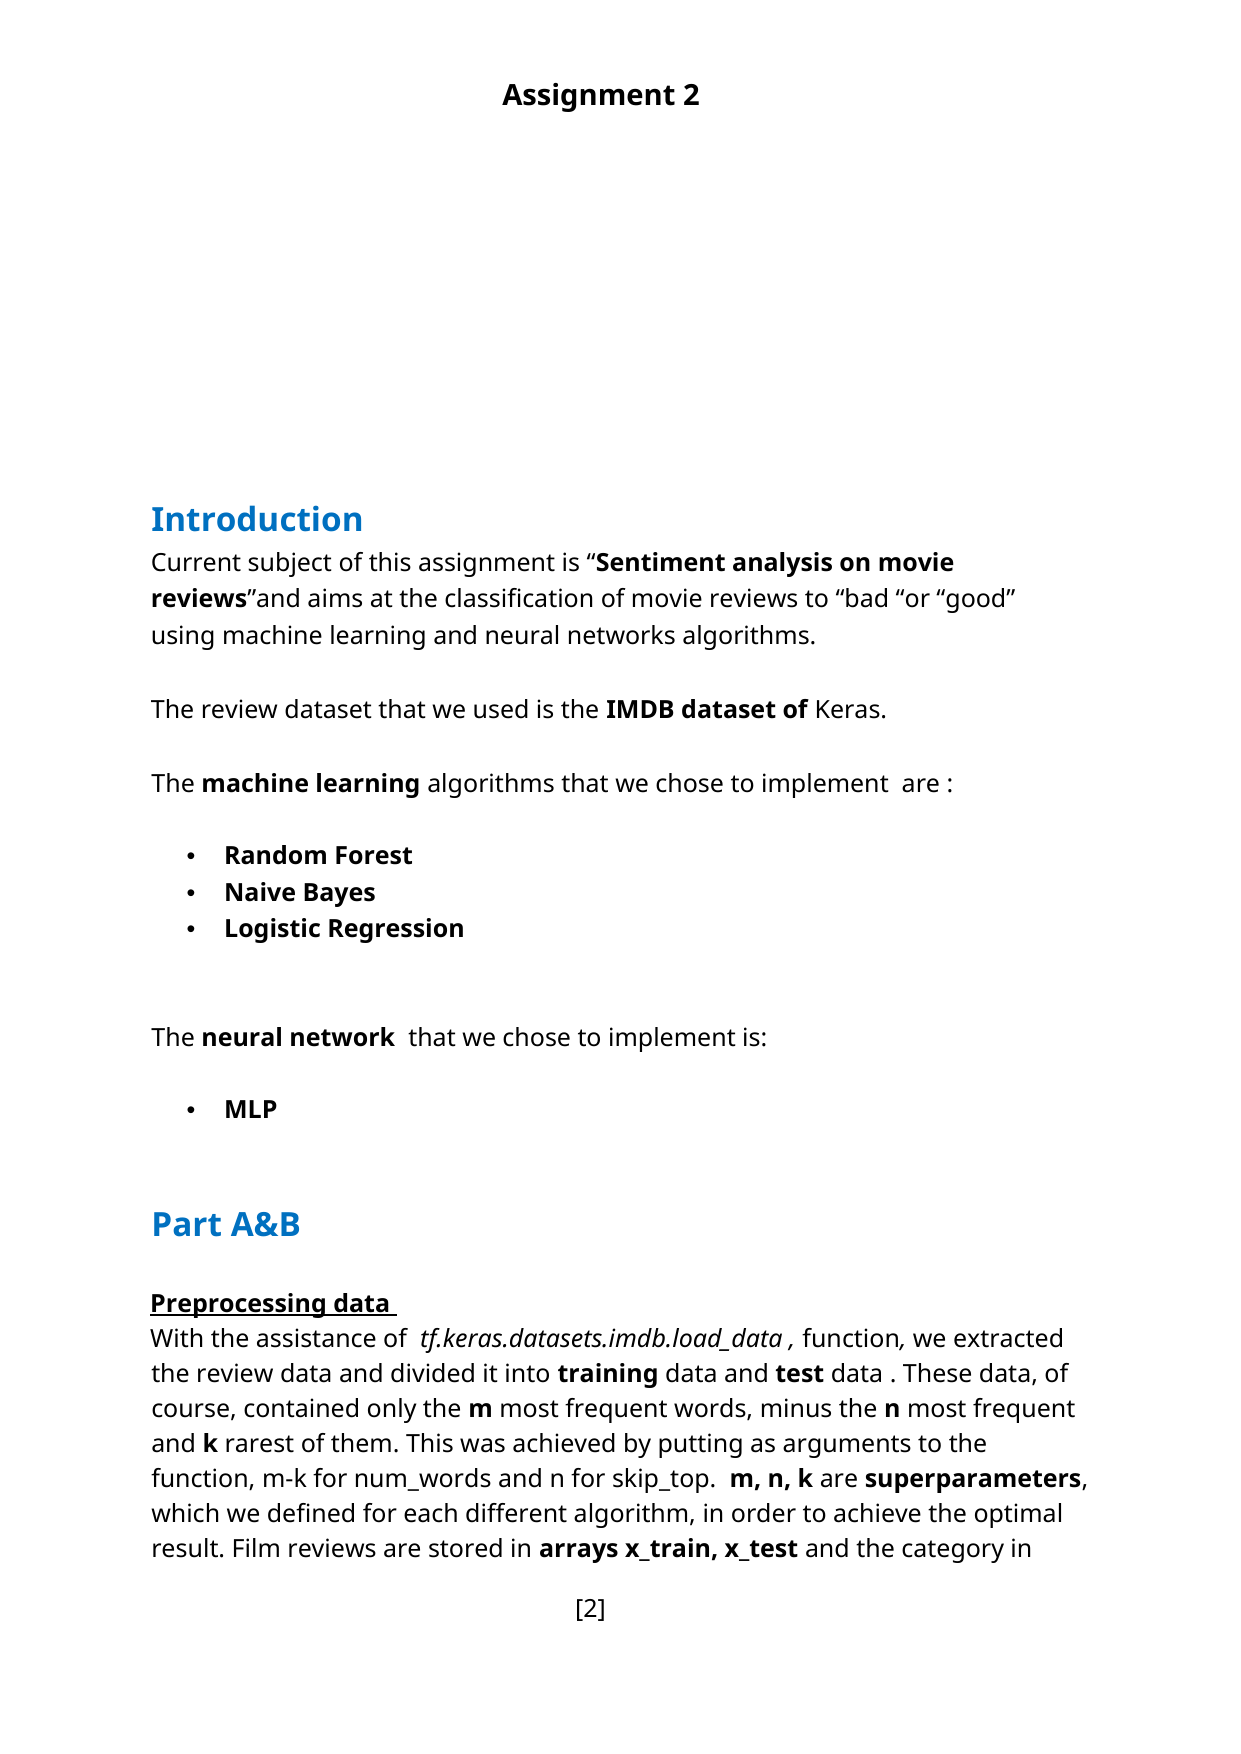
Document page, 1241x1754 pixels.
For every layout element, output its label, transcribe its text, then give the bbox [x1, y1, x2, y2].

text The neural network that we chose to implement is: [151, 1020, 1030, 1054]
text Preprocessing data [150, 1285, 1090, 1319]
text Current subject of this assignment is “Sentiment analysis on movie reviews”and aims at the classification of movie reviews to “bad “or “good” using machine learning and neural networks algorithms. [151, 544, 1090, 652]
text The machine learning algorithms that we chose to implement are : [151, 765, 1030, 799]
list Logistic Regression [186, 911, 1090, 945]
list Naive Bayes [186, 874, 1090, 908]
subtitle Introduction [151, 495, 1090, 541]
list Random Forest [186, 837, 1090, 871]
subtitle Part Α&Β [151, 1201, 1090, 1246]
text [150, 1321, 1090, 1565]
text The review dataset that we used is the IMDB dataset of Keras. [151, 692, 1090, 726]
list MLP [186, 1092, 1090, 1126]
